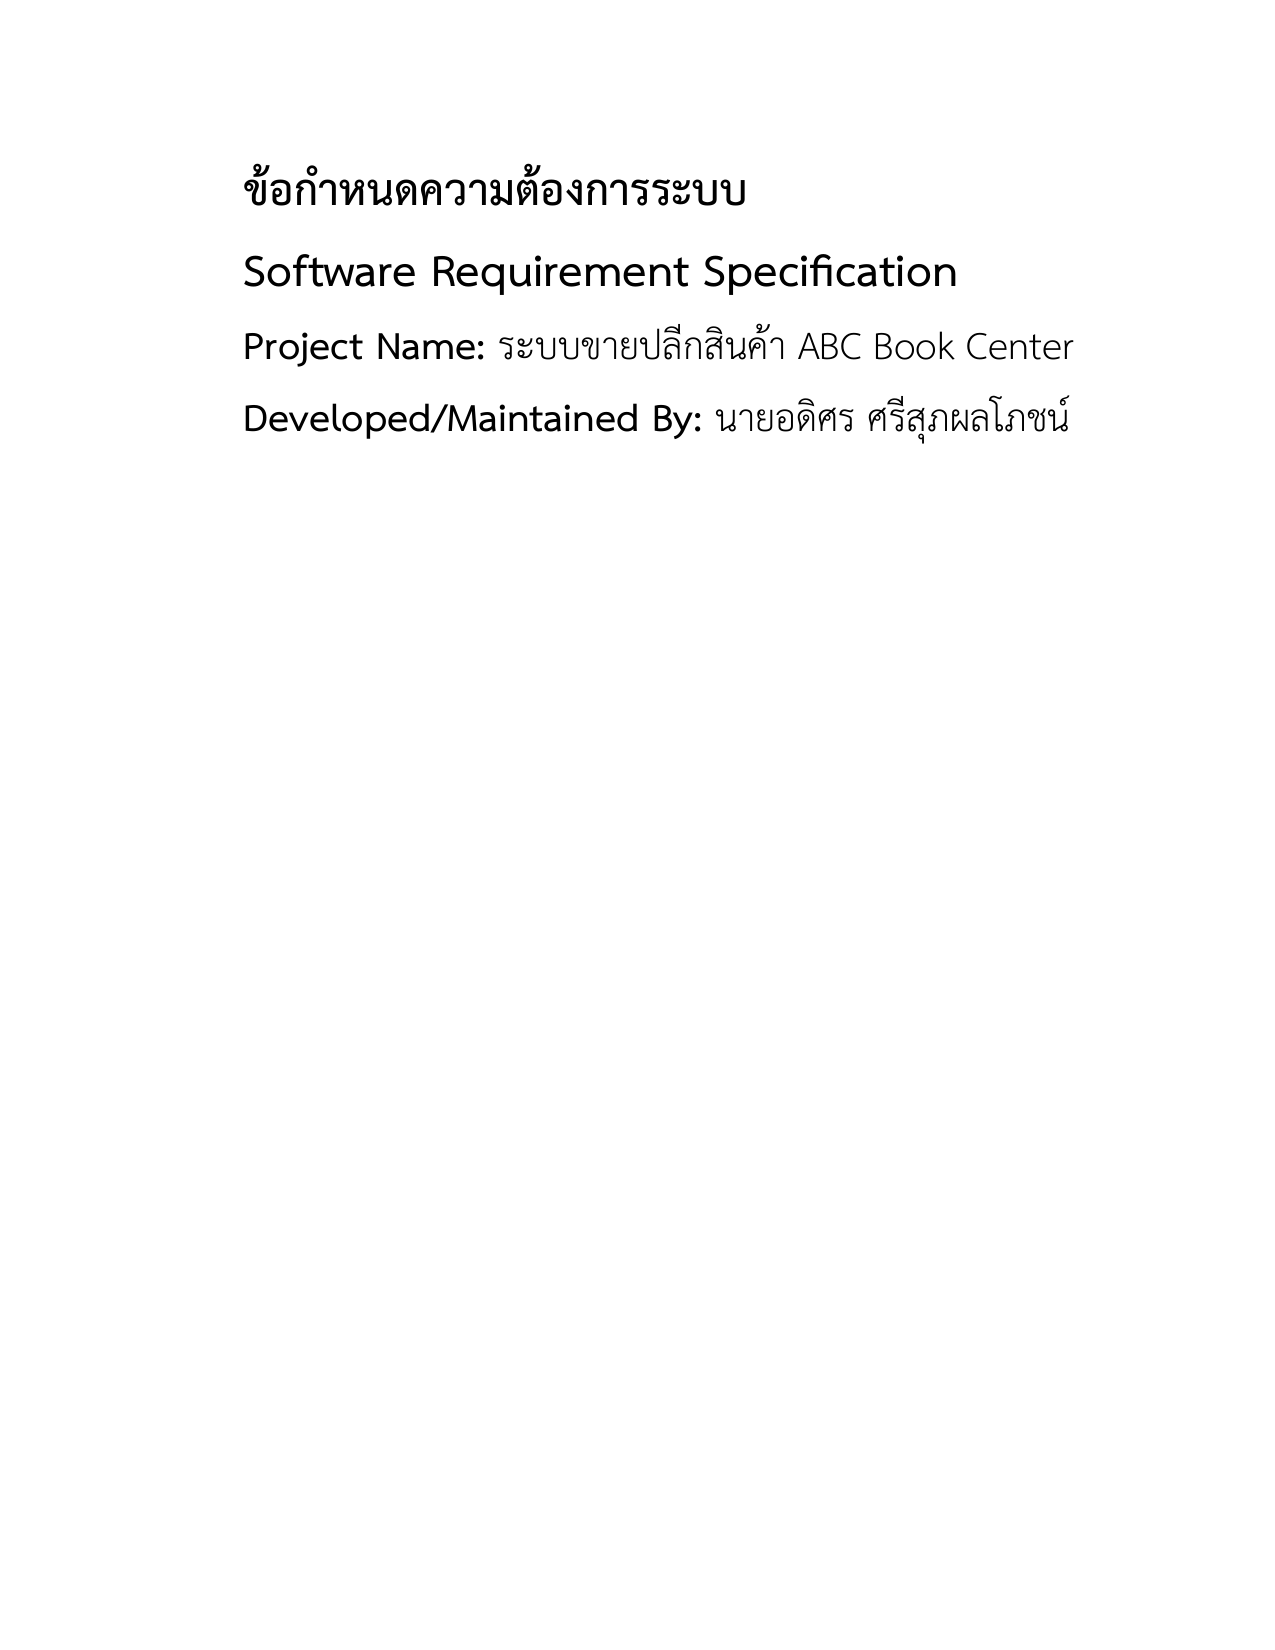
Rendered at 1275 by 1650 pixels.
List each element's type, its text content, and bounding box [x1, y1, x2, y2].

text Software Requirement Specification [244, 231, 1125, 302]
text Project Name: ระบบขายปลีกสินค้า ABC Book Center [244, 312, 1125, 373]
text Developed/Maintained By: นายอดิศร ศรีสุภผลโภชน์ [169, 384, 1125, 445]
text ข้อกำหนดความต้องการระบบ [244, 150, 1125, 221]
